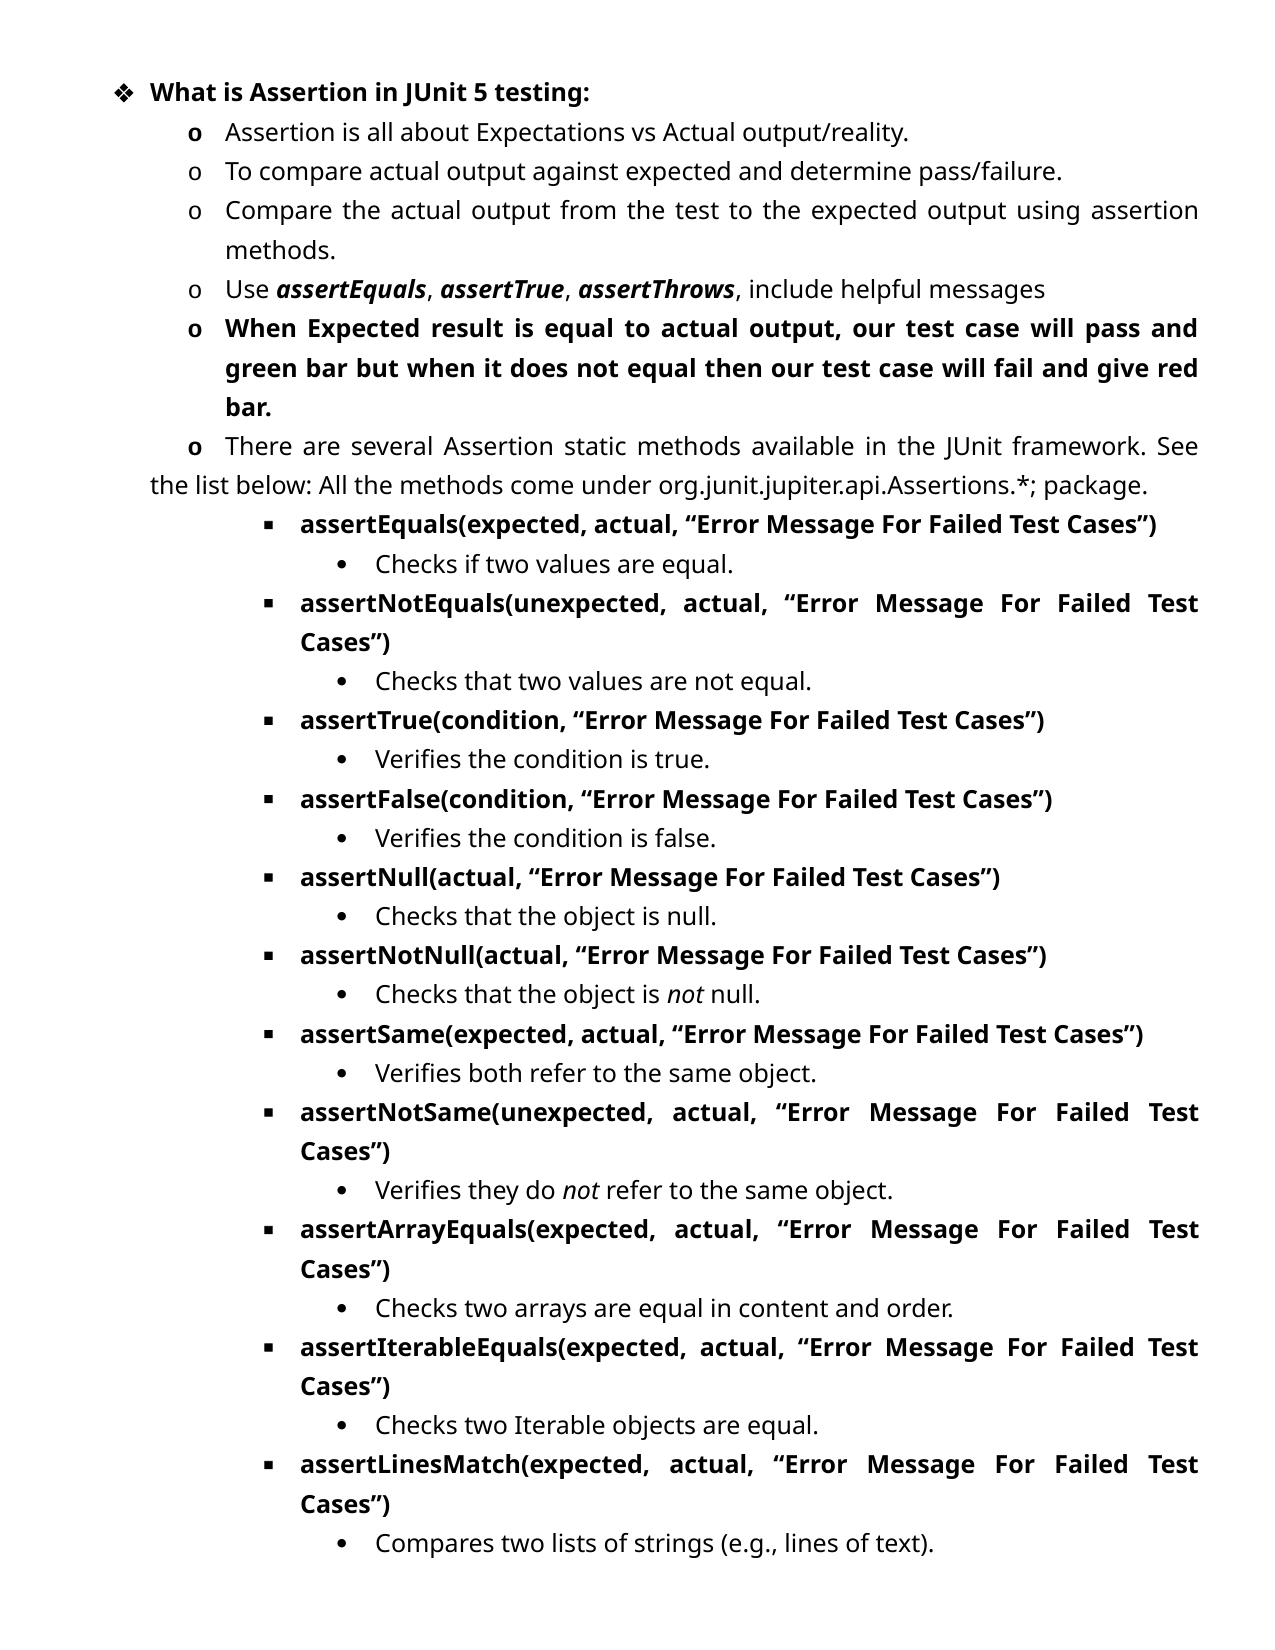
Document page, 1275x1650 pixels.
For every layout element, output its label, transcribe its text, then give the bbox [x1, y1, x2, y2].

list Assertion is all about Expectations vs Actual output/reality. [187, 114, 1200, 148]
list assertSame(expected, actual, “Error Message For Failed Test Cases”) [262, 1016, 1200, 1050]
list What is Assertion in JUnit 5 testing: [112, 75, 1200, 109]
list assertLinesMatch(expected, actual, “Error Message For Failed Test Cases”) [262, 1447, 1200, 1520]
list Use assertEquals, assertTrue, assertThrows, include helpful messages [187, 271, 1200, 306]
list Compare the actual output from the test to the expected output using assertion methods. [187, 193, 1200, 266]
list Checks that two values are not equal. [337, 664, 1200, 698]
list When Expected result is equal to actual output, our test case will pass and green bar but when it does not equal then our test case will fail and give red bar. [187, 311, 1200, 423]
list assertNotEquals(unexpected, actual, “Error Message For Failed Test Cases”) [262, 585, 1200, 659]
list assertNotSame(unexpected, actual, “Error Message For Failed Test Cases”) [262, 1094, 1200, 1168]
list assertEquals(expected, actual, “Error Message For Failed Test Cases”) [262, 507, 1200, 541]
list There are several Assertion static methods available in the JUnit framework. See the list below: All the methods come under org.junit.jupiter.api.Assertions.*; package. [150, 428, 1200, 502]
list Verifies the condition is true. [337, 742, 1200, 776]
list assertNull(actual, “Error Message For Failed Test Cases”) [262, 859, 1200, 894]
list Checks two arrays are equal in content and order. [337, 1290, 1200, 1324]
list Compares two lists of strings (e.g., lines of text). [337, 1525, 1200, 1559]
list assertTrue(condition, “Error Message For Failed Test Cases”) [262, 703, 1200, 737]
list assertIterableEquals(expected, actual, “Error Message For Failed Test Cases”) [262, 1329, 1200, 1403]
list Checks if two values are equal. [337, 546, 1200, 580]
list assertNotNull(actual, “Error Message For Failed Test Cases”) [262, 938, 1200, 972]
list To compare actual output against expected and determine pass/failure. [187, 153, 1200, 188]
list assertArrayEquals(expected, actual, “Error Message For Failed Test Cases”) [262, 1212, 1200, 1285]
list Checks that the object is null. [337, 899, 1200, 933]
list Verifies both refer to the same object. [337, 1055, 1200, 1089]
list Checks two Iterable objects are equal. [337, 1408, 1200, 1442]
list Checks that the object is not null. [337, 977, 1200, 1011]
list Verifies the condition is false. [337, 820, 1200, 854]
list Verifies they do not refer to the same object. [337, 1173, 1200, 1207]
list assertFalse(condition, “Error Message For Failed Test Cases”) [262, 781, 1200, 815]
